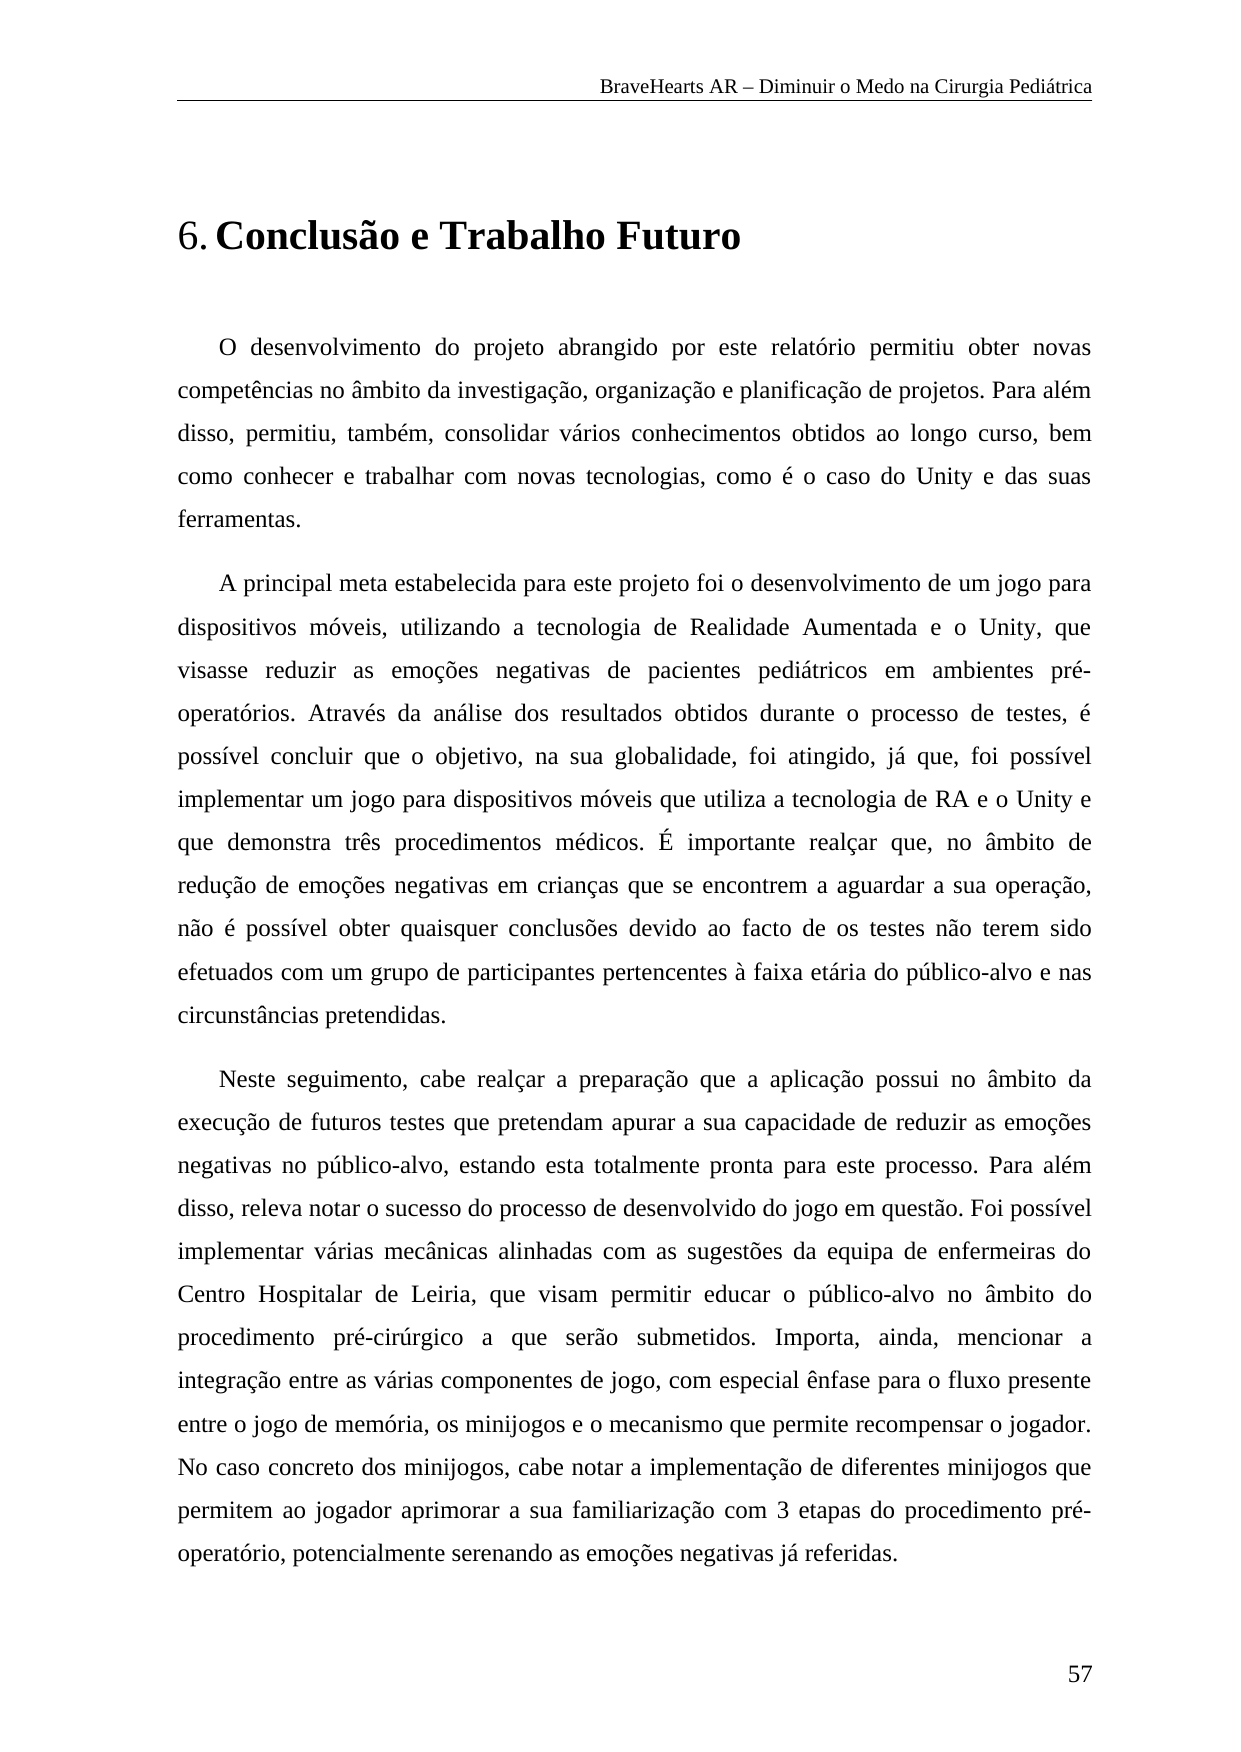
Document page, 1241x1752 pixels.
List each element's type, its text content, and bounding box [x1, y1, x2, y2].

text O desenvolvimento do projeto abrangido por este relatório permitiu obter novas competências no âmbito da investigação, organização e planificação de projetos. Para além disso, permitiu, também, consolidar vários conhecimentos obtidos ao longo curso, bem como conhecer e trabalhar com novas tecnologias, como é o caso do Unity e das suas ferramentas. [177, 332, 1092, 533]
text A principal meta estabelecida para este projeto foi o desenvolvimento de um jogo para dispositivos móveis, utilizando a tecnologia de Realidade Aumentada e o Unity, que visasse reduzir as emoções negativas de pacientes pediátricos em ambientes pré-operatórios. Através da análise dos resultados obtidos durante o processo de testes, é possível concluir que o objetivo, na sua globalidade, foi atingido, já que, foi possível implementar um jogo para dispositivos móveis que utiliza a tecnologia de RA e o Unity e que demonstra três procedimentos médicos. É importante realçar que, no âmbito de redução de emoções negativas em crianças que se encontrem a aguardar a sua operação, não é possível obter quaisquer conclusões devido ao facto de os testes não terem sido efetuados com um grupo de participantes pertencentes à faixa etária do público-alvo e nas circunstâncias pretendidas. [177, 568, 1092, 1028]
text Neste seguimento, cabe realçar a preparação que a aplicação possui no âmbito da execução de futuros testes que pretendam apurar a sua capacidade de reduzir as emoções negativas no público-alvo, estando esta totalmente pronta para este processo. Para além disso, releva notar o sucesso do processo de desenvolvido do jogo em questão. Foi possível implementar várias mecânicas alinhadas com as sugestões da equipa de enfermeiras do Centro Hospitalar de Leiria, que visam permitir educar o público-alvo no âmbito do procedimento pré-cirúrgico a que serão submetidos. Importa, ainda, mencionar a integração entre as várias componentes de jogo, com especial ênfase para o fluxo presente entre o jogo de memória, os minijogos e o mecanismo que permite recompensar o jogador. No caso concreto dos minijogos, cabe notar a implementação de diferentes minijogos que permitem ao jogador aprimorar a sua familiarização com 3 etapas do procedimento pré-operatório, potencialmente serenando as emoções negativas já referidas. [177, 1064, 1092, 1567]
subtitle Conclusão e Trabalho Futuro [177, 210, 1092, 258]
